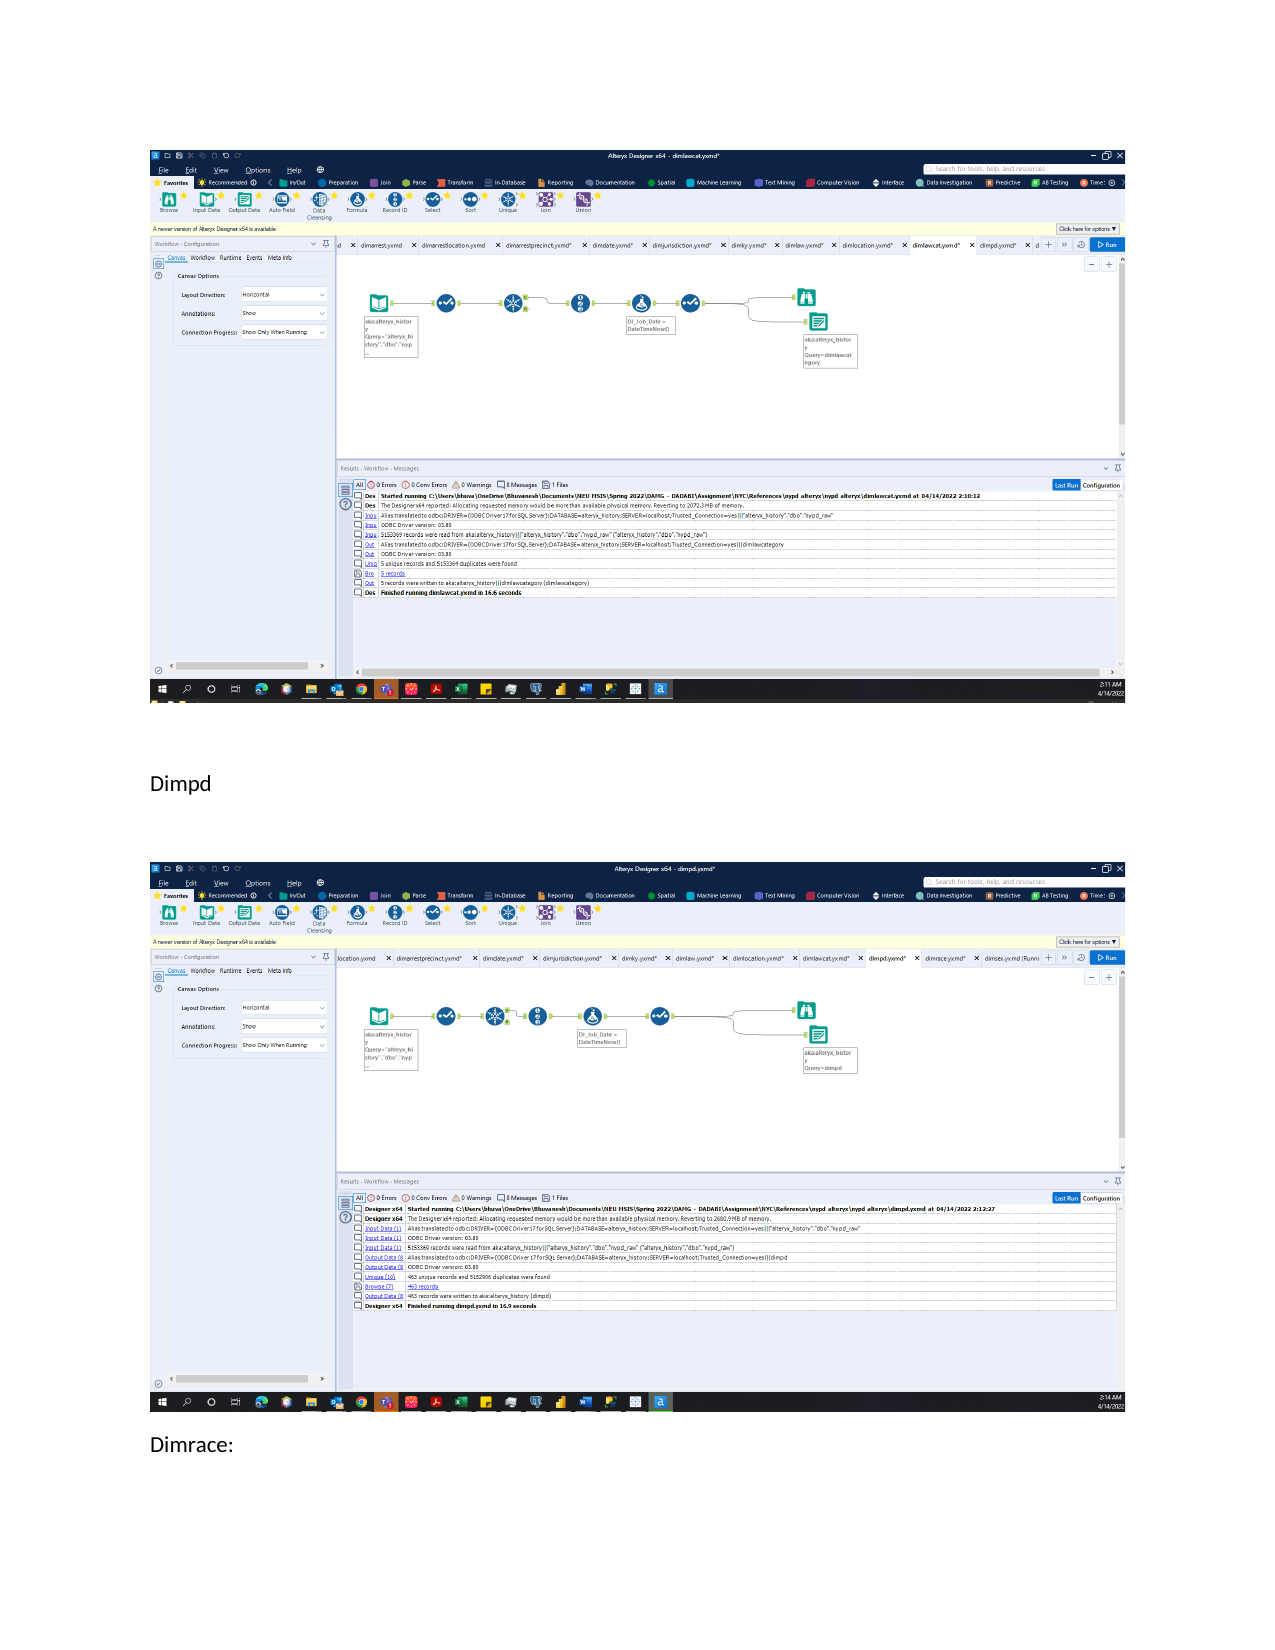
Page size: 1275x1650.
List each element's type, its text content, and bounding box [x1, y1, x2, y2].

picture [150, 862, 1125, 1412]
text Dimpd [150, 769, 1125, 797]
text Dimrace: [150, 1430, 1125, 1458]
picture [150, 150, 1125, 703]
